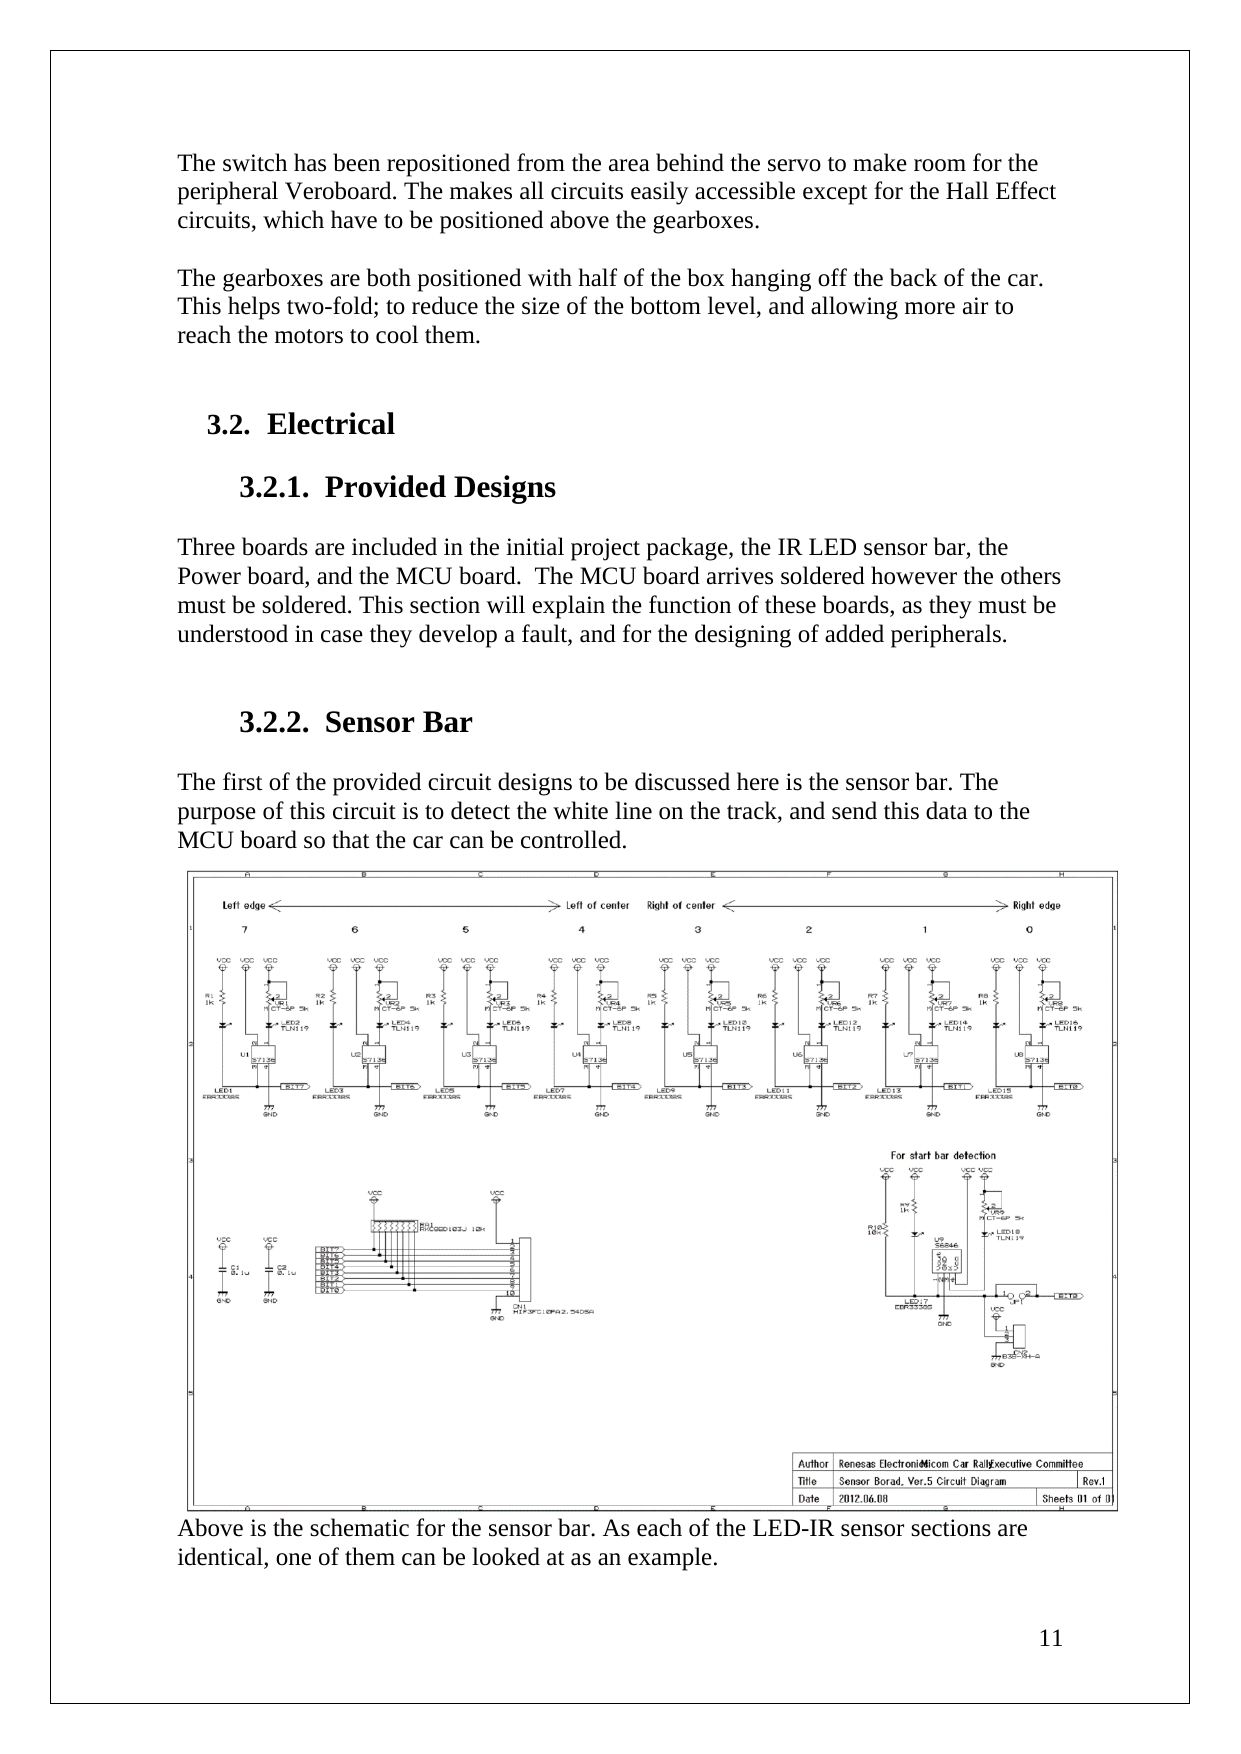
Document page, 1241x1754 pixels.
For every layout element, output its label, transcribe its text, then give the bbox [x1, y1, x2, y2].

text The gearboxes are both positioned with half of the box hanging off the back of the car. This helps two-fold; to reduce the size of the bottom level, and allowing more air to reach the motors to cool them. [177, 263, 1063, 349]
subtitle Electrical [207, 405, 1063, 441]
subtitle Sensor Bar [239, 703, 1063, 739]
text The switch has been repositioned from the area behind the servo to make room for the peripheral Veroboard. The makes all circuits easily accessible except for the Hall Effect circuits, which have to be positioned above the gearboxes. [177, 148, 1063, 234]
text The first of the provided circuit designs to be discussed here is the sensor bar. The purpose of this circuit is to detect the white line on the track, and send this data to the MCU board so that the car can be controlled. [177, 767, 1063, 853]
subtitle Provided Designs [239, 469, 1063, 504]
text Above is the schematic for the sensor bar. As each of the LED-IR sensor sections are identical, one of them can be looked at as an example. [177, 1513, 1063, 1571]
picture [177, 853, 1122, 1512]
text Three boards are included in the initial project package, the IR LED sensor bar, the Power board, and the MCU board. The MCU board arrives soldered however the others must be soldered. This section will explain the function of these boards, as they must be understood in case they develop a fault, and for the designing of added peripherals. [177, 532, 1063, 647]
